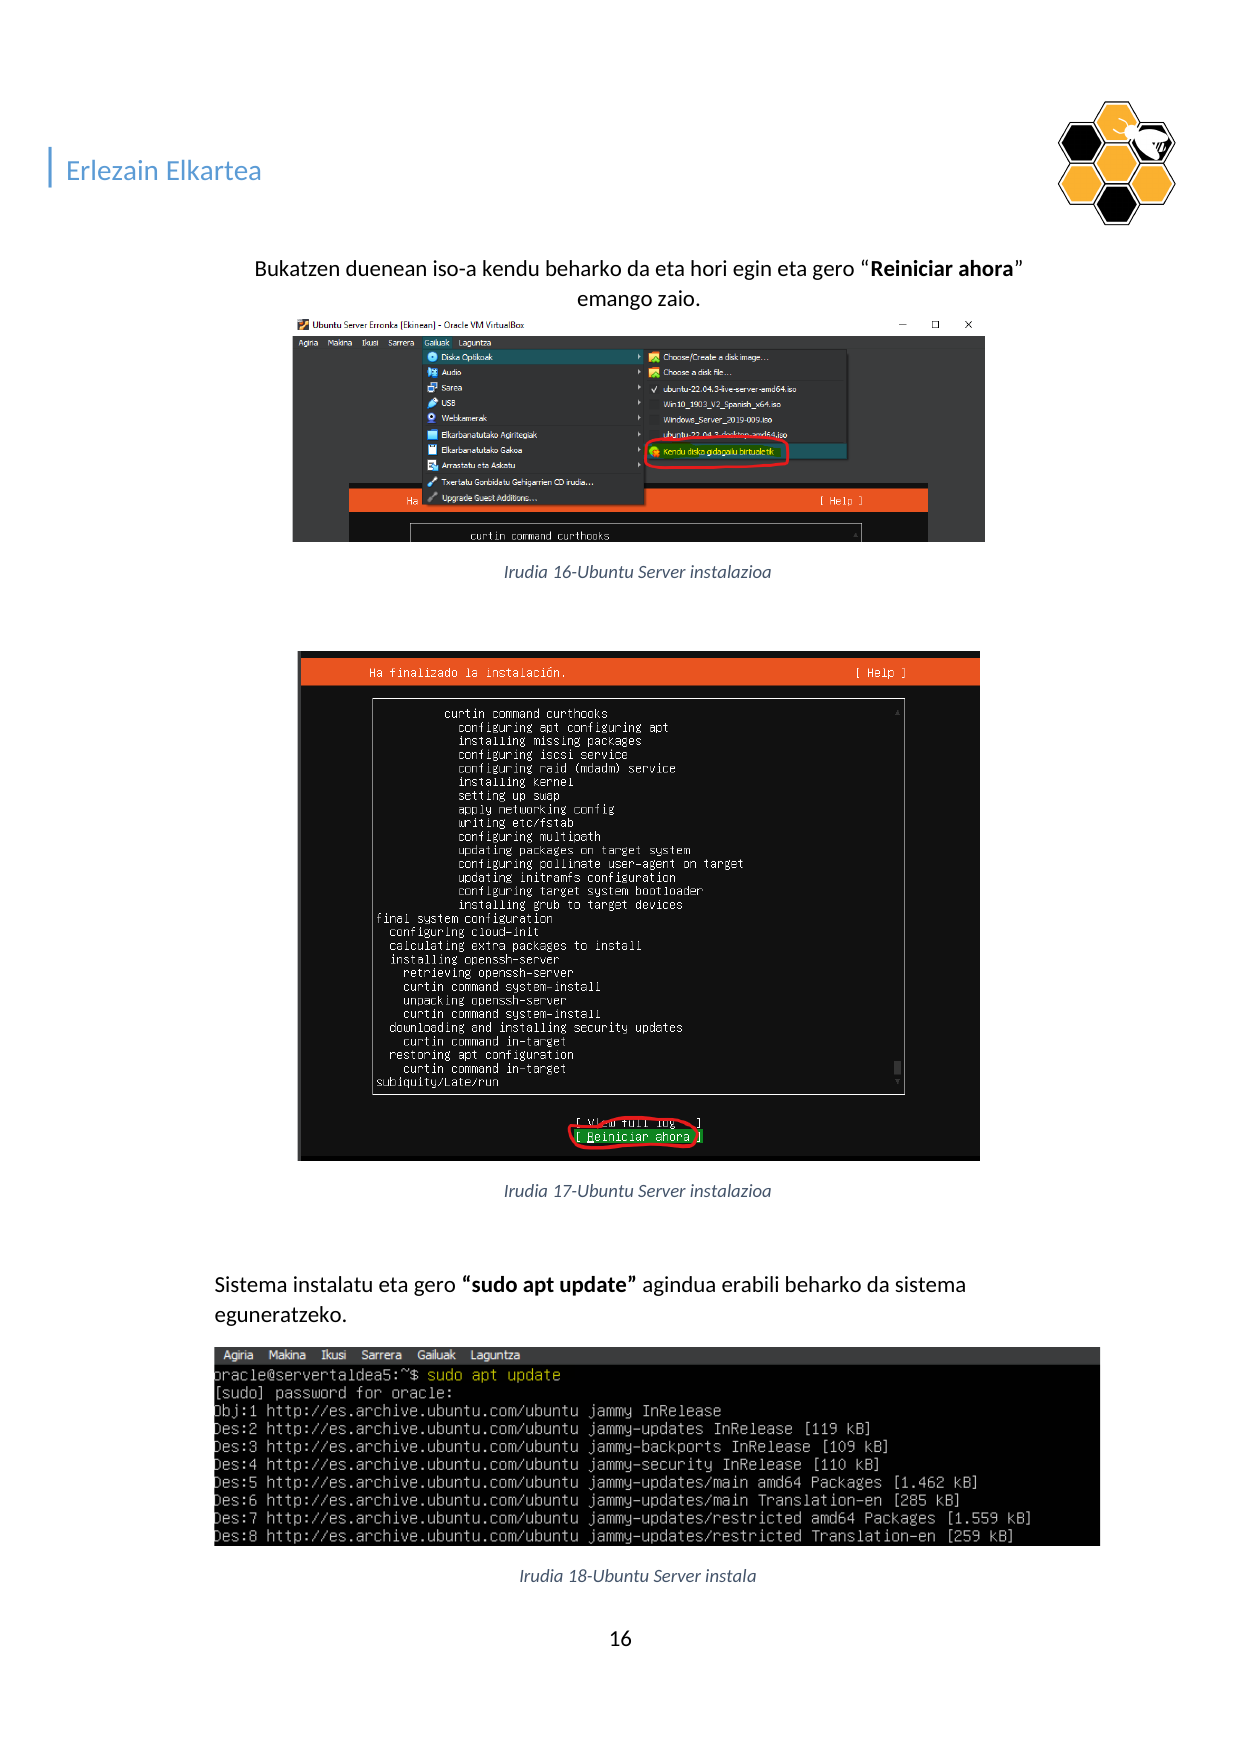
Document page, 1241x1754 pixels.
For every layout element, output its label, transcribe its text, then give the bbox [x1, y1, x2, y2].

picture [292, 314, 985, 542]
picture [297, 651, 980, 1161]
text Irudia 16-Ubuntu Server instalazioa [214, 561, 1063, 584]
picture [1045, 101, 1200, 227]
text Sistema instalatu eta gero “sudo apt update” agindua erabili beharko da sistema eguneratzeko. [214, 1270, 1063, 1328]
text Irudia 17-Ubuntu Server instalazioa [214, 1179, 1063, 1202]
picture [214, 1347, 1101, 1546]
text Irudia 18-Ubuntu Server instala [214, 1564, 1063, 1587]
